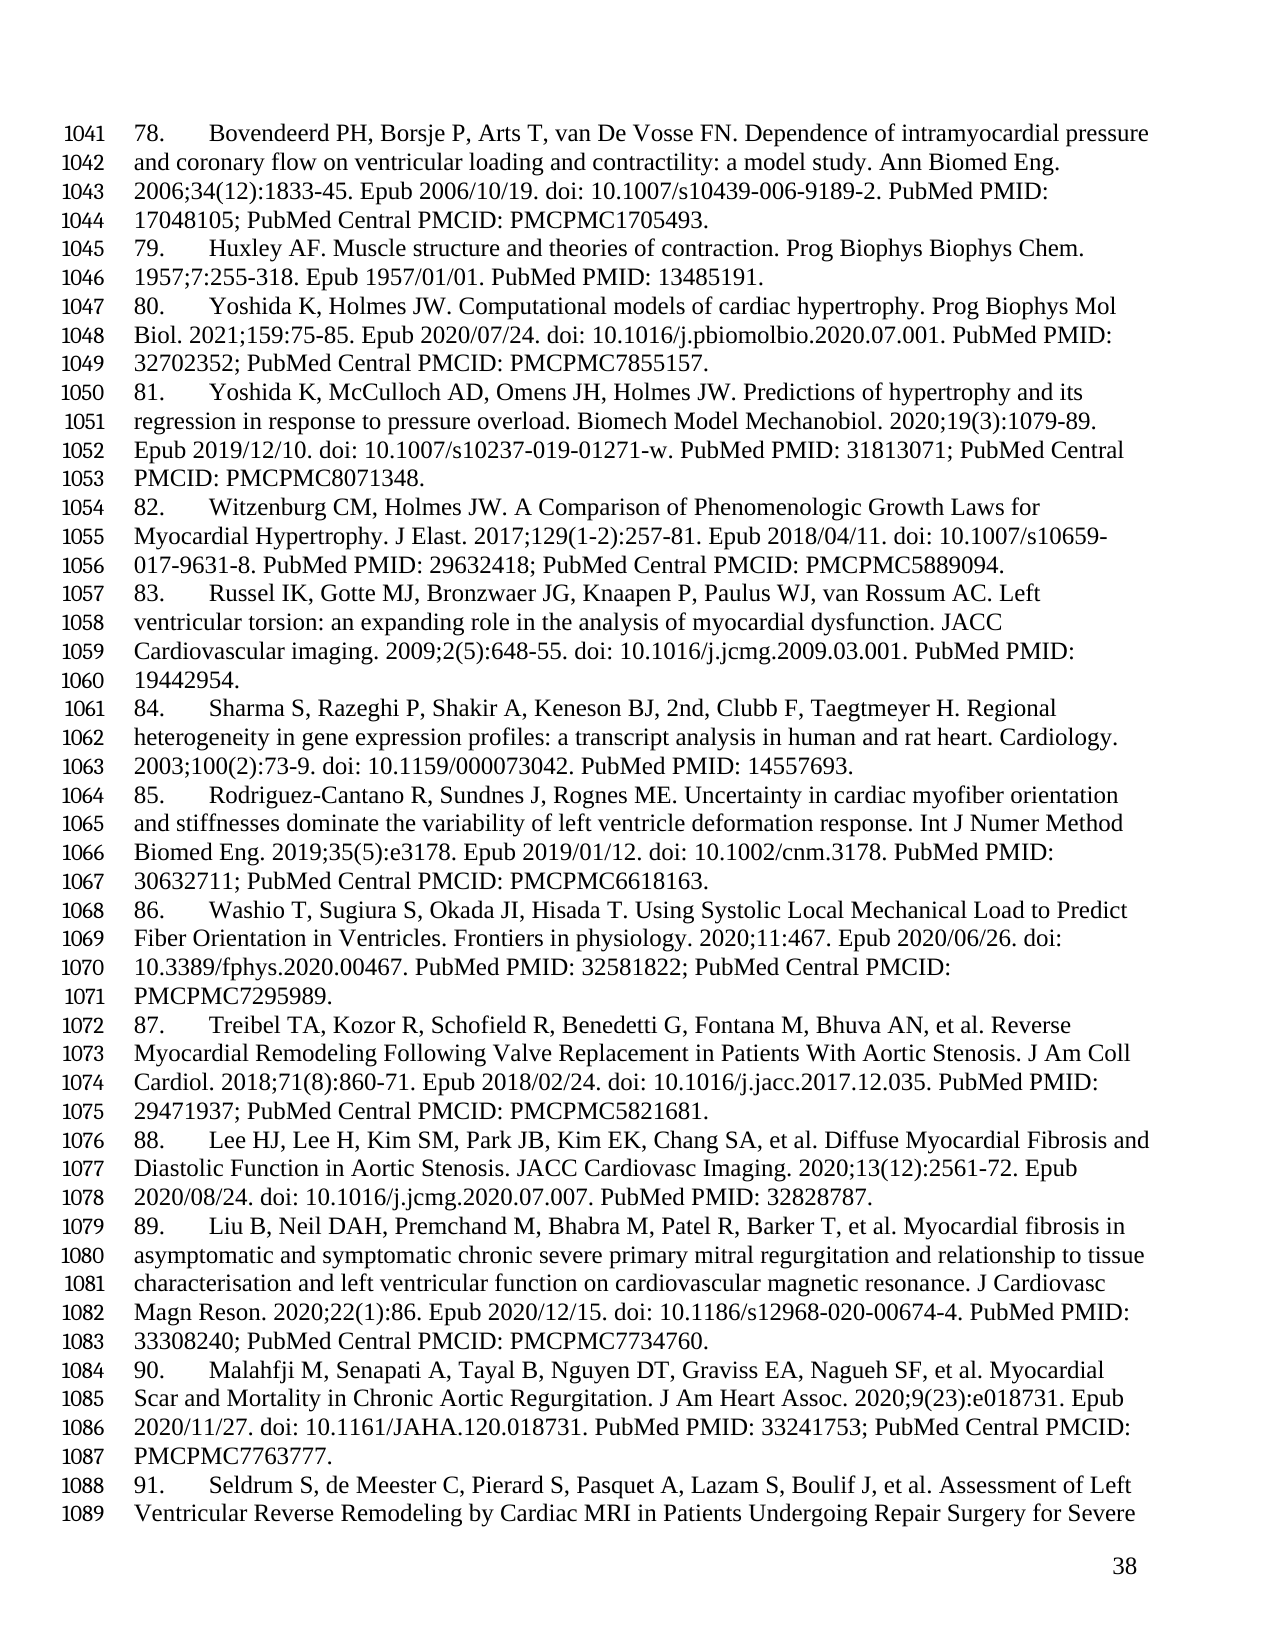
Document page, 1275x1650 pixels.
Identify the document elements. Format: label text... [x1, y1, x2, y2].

text 81. Yoshida K, McCulloch AD, Omens JH, Holmes JW. Predictions of hypertrophy and its regression in response to pressure overload. Biomech Model Mechanobiol. 2020;19(3):1079-89. Epub 2019/12/10. doi: 10.1007/s10237-019-01271-w. PubMed PMID: 31813071; PubMed Central PMCID: PMCPMC8071348. [133, 377, 1152, 492]
text 86. Washio T, Sugiura S, Okada JI, Hisada T. Using Systolic Local Mechanical Load to Predict Fiber Orientation in Ventricles. Frontiers in physiology. 2020;11:467. Epub 2020/06/26. doi: 10.3389/fphys.2020.00467. PubMed PMID: 32581822; PubMed Central PMCID: PMCPMC7295989. [133, 895, 1152, 1010]
text 82. Witzenburg CM, Holmes JW. A Comparison of Phenomenologic Growth Laws for Myocardial Hypertrophy. J Elast. 2017;129(1-2):257-81. Epub 2018/04/11. doi: 10.1007/s10659-017-9631-8. PubMed PMID: 29632418; PubMed Central PMCID: PMCPMC5889094. [133, 492, 1152, 578]
text 85. Rodriguez-Cantano R, Sundnes J, Rognes ME. Uncertainty in cardiac myofiber orientation and stiffnesses dominate the variability of left ventricle deformation response. Int J Numer Method Biomed Eng. 2019;35(5):e3178. Epub 2019/01/12. doi: 10.1002/cnm.3178. PubMed PMID: 30632711; PubMed Central PMCID: PMCPMC6618163. [133, 780, 1152, 895]
text 88. Lee HJ, Lee H, Kim SM, Park JB, Kim EK, Chang SA, et al. Diffuse Myocardial Fibrosis and Diastolic Function in Aortic Stenosis. JACC Cardiovasc Imaging. 2020;13(12):2561-72. Epub 2020/08/24. doi: 10.1016/j.jcmg.2020.07.007. PubMed PMID: 32828787. [133, 1125, 1152, 1211]
text 83. Russel IK, Gotte MJ, Bronzwaer JG, Knaapen P, Paulus WJ, van Rossum AC. Left ventricular torsion: an expanding role in the analysis of myocardial dysfunction. JACC Cardiovascular imaging. 2009;2(5):648-55. doi: 10.1016/j.jcmg.2009.03.001. PubMed PMID: 19442954. [133, 578, 1152, 693]
text 90. Malahfji M, Senapati A, Tayal B, Nguyen DT, Graviss EA, Nagueh SF, et al. Myocardial Scar and Mortality in Chronic Aortic Regurgitation. J Am Heart Assoc. 2020;9(23):e018731. Epub 2020/11/27. doi: 10.1161/JAHA.120.018731. PubMed PMID: 33241753; PubMed Central PMCID: PMCPMC7763777. [133, 1355, 1152, 1470]
text 87. Treibel TA, Kozor R, Schofield R, Benedetti G, Fontana M, Bhuva AN, et al. Reverse Myocardial Remodeling Following Valve Replacement in Patients With Aortic Stenosis. J Am Coll Cardiol. 2018;71(8):860-71. Epub 2018/02/24. doi: 10.1016/j.jacc.2017.12.035. PubMed PMID: 29471937; PubMed Central PMCID: PMCPMC5821681. [133, 1010, 1152, 1125]
text 84. Sharma S, Razeghi P, Shakir A, Keneson BJ, 2nd, Clubb F, Taegtmeyer H. Regional heterogeneity in gene expression profiles: a transcript analysis in human and rat heart. Cardiology. 2003;100(2):73-9. doi: 10.1159/000073042. PubMed PMID: 14557693. [133, 693, 1152, 780]
text 89. Liu B, Neil DAH, Premchand M, Bhabra M, Patel R, Barker T, et al. Myocardial fibrosis in asymptomatic and symptomatic chronic severe primary mitral regurgitation and relationship to tissue characterisation and left ventricular function on cardiovascular magnetic resonance. J Cardiovasc Magn Reson. 2020;22(1):86. Epub 2020/12/15. doi: 10.1186/s12968-020-00674-4. PubMed PMID: 33308240; PubMed Central PMCID: PMCPMC7734760. [133, 1211, 1152, 1355]
text 78. Bovendeerd PH, Borsje P, Arts T, van De Vosse FN. Dependence of intramyocardial pressure and coronary flow on ventricular loading and contractility: a model study. Ann Biomed Eng. 2006;34(12):1833-45. Epub 2006/10/19. doi: 10.1007/s10439-006-9189-2. PubMed PMID: 17048105; PubMed Central PMCID: PMCPMC1705493. [133, 118, 1152, 233]
text 80. Yoshida K, Holmes JW. Computational models of cardiac hypertrophy. Prog Biophys Mol Biol. 2021;159:75-85. Epub 2020/07/24. doi: 10.1016/j.pbiomolbio.2020.07.001. PubMed PMID: 32702352; PubMed Central PMCID: PMCPMC7855157. [133, 291, 1152, 377]
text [133, 1470, 1152, 1527]
text 79. Huxley AF. Muscle structure and theories of contraction. Prog Biophys Biophys Chem. 1957;7:255-318. Epub 1957/01/01. PubMed PMID: 13485191. [133, 233, 1152, 291]
